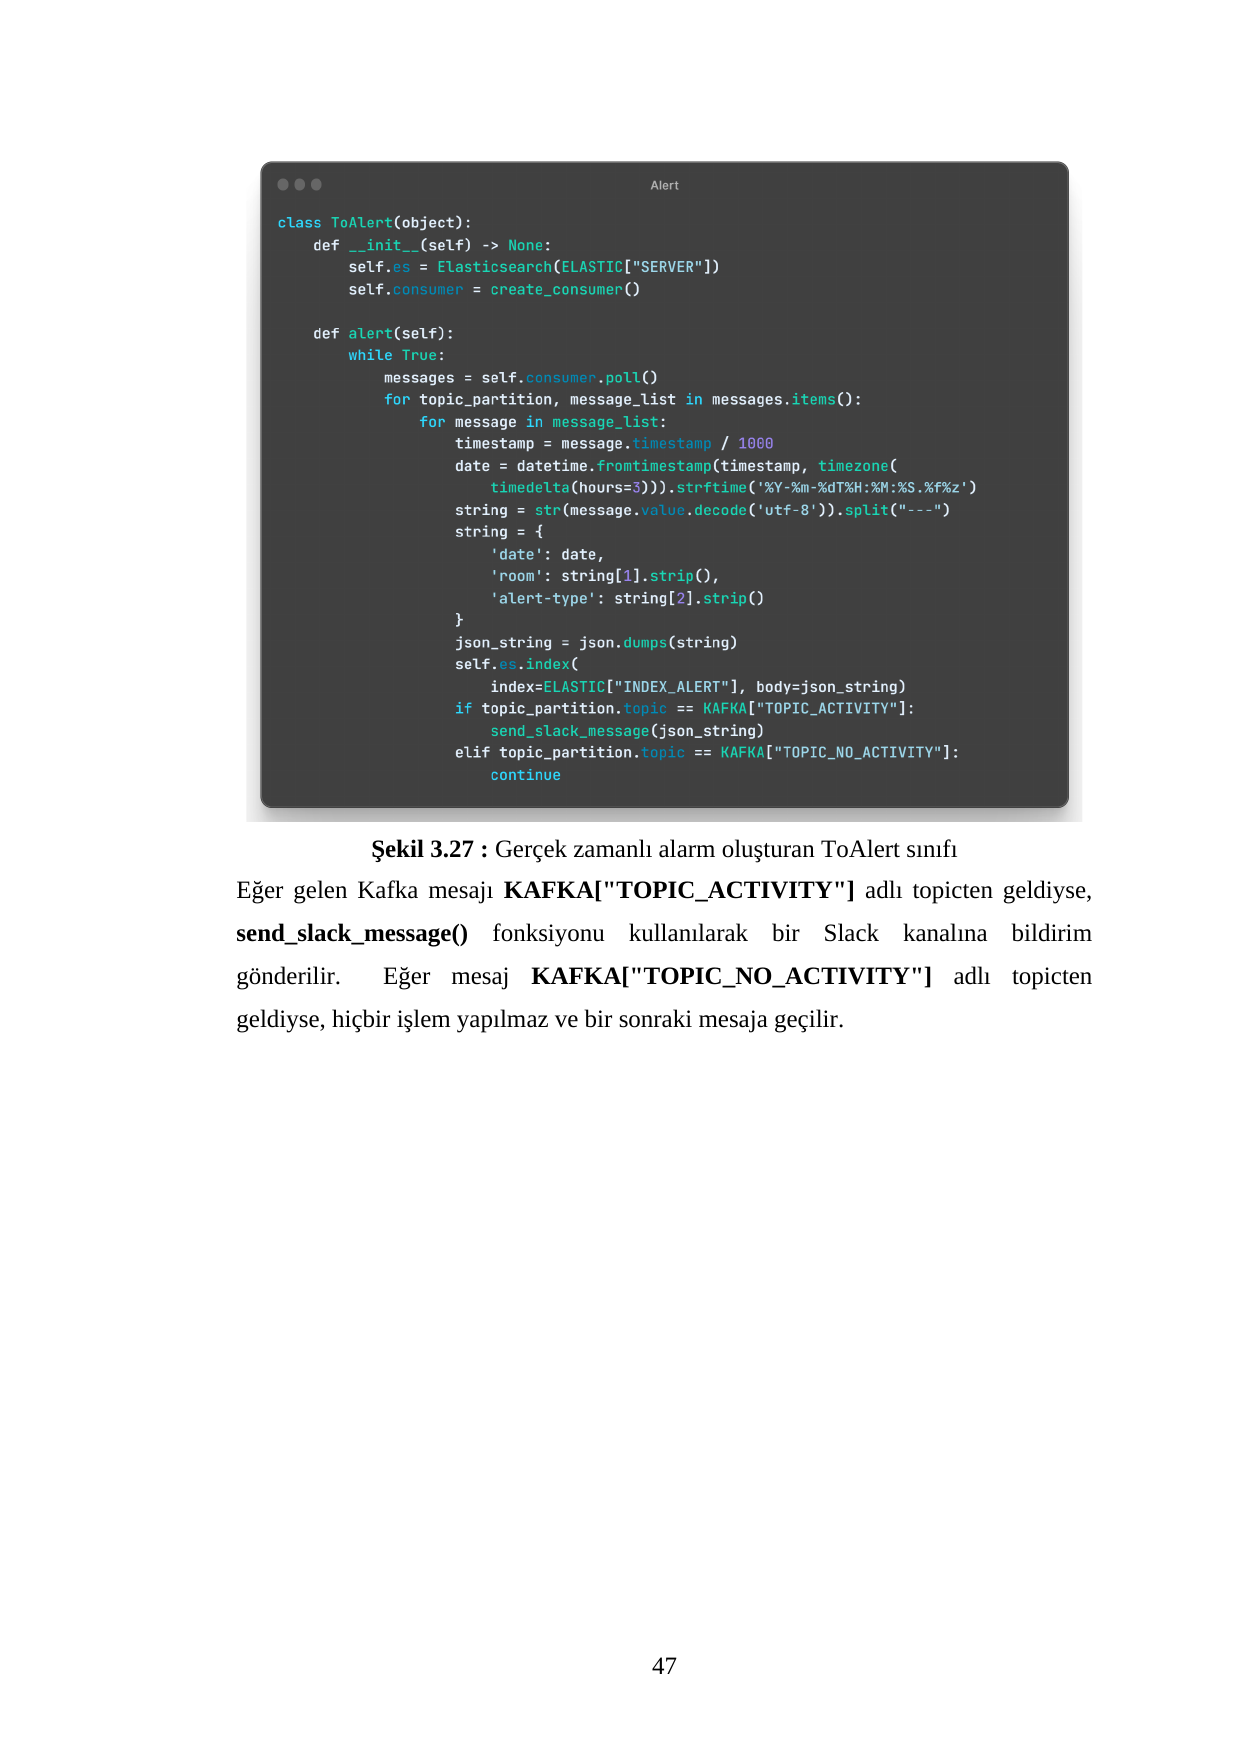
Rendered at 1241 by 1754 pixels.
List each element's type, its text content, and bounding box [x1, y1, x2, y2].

picture [246, 147, 1083, 822]
text Şekil 3.27 : Gerçek zamanlı alarm oluşturan ToAlert sınıfı [236, 834, 1092, 862]
text Eğer gelen Kafka mesajı KAFKA["TOPIC_ACTIVITY"] adlı topicten geldiyse, send_slack_message() fonksiyonu kullanılarak bir Slack kanalına bildirim gönderilir. Eğer mesaj KAFKA["TOPIC_NO_ACTIVITY"] adlı topicten geldiyse, hiçbir işlem yapılmaz ve bir sonraki mesaja geçilir. [236, 875, 1092, 1033]
